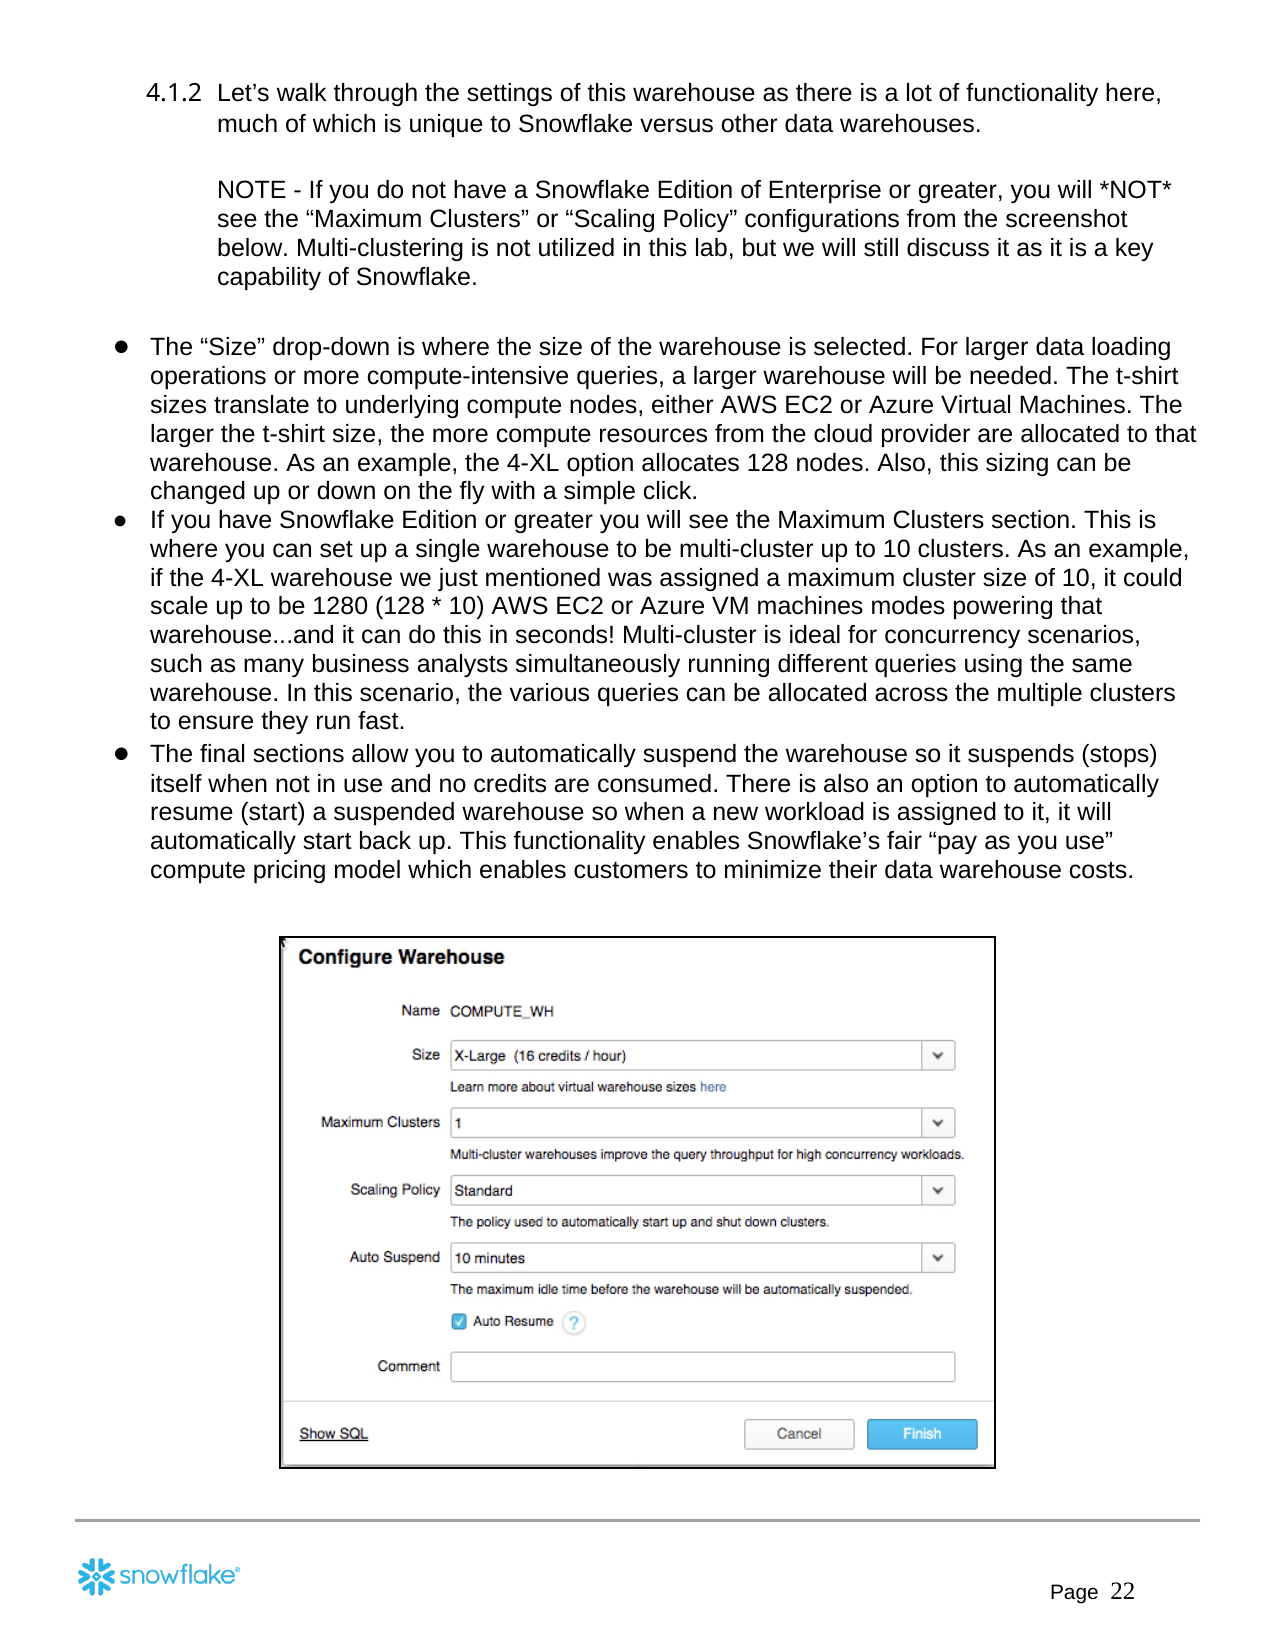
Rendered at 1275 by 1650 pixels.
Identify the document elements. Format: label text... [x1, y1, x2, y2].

picture [281, 938, 994, 1467]
subtitle NOTE - If you do not have a Snowflake Edition of Enterprise or greater, you will *NOT* see the “Maximum Clusters” or “Scaling Policy” configurations from the screenshot below. Multi-clustering is not utilized in this lab, but we will still discuss it as it is a key capability of Snowflake. [217, 175, 1200, 290]
subtitle The final sections allow you to automatically suspend the warehouse so it suspends (stops) itself when not in use and no credits are consumed. There is also an option to automatically resume (start) a suspended warehouse so when a new workload is assigned to it, it will automatically start back up. This functionality enables Snowflake’s fair “pay as you use” compute pricing model which enables customers to minimize their data warehouse costs. [112, 735, 1200, 923]
list If you have Snowflake Edition or greater you will see the Maximum Clusters section. This is where you can set up a single warehouse to be multi-cluster up to 10 clusters. As an example, if the 4-XL warehouse we just mentioned was assigned a maximum cluster size of 10, it could scale up to be 1280 (128 * 10) AWS EC2 or Azure VM machines modes powering that warehouse...and it can do this in seconds! Multi-cluster is ideal for concurrency scenarios, such as many business analysts simultaneously running different queries using the same warehouse. In this scenario, the various queries can be allocated across the multiple clusters to ensure they run fast. [112, 505, 1200, 735]
subtitle The “Size” drop-down is where the size of the warehouse is selected. For larger data loading operations or more compute-intensive queries, a larger warehouse will be needed. The t-shirt sizes translate to underlying compute nodes, either AWS EC2 or Azure Virtual Machines. The larger the t-shirt size, the more compute resources from the cloud provider are allocated to that warehouse. As an example, the 4-XL option allocates 128 nodes. Also, this sizing can be changed up or down on the fly with a simple click. [112, 328, 1200, 505]
subtitle Let’s walk through the settings of this warehouse as there is a lot of functionality here, much of which is unique to Snowflake versus other data warehouses. [146, 75, 1200, 138]
picture [75, 1553, 248, 1599]
